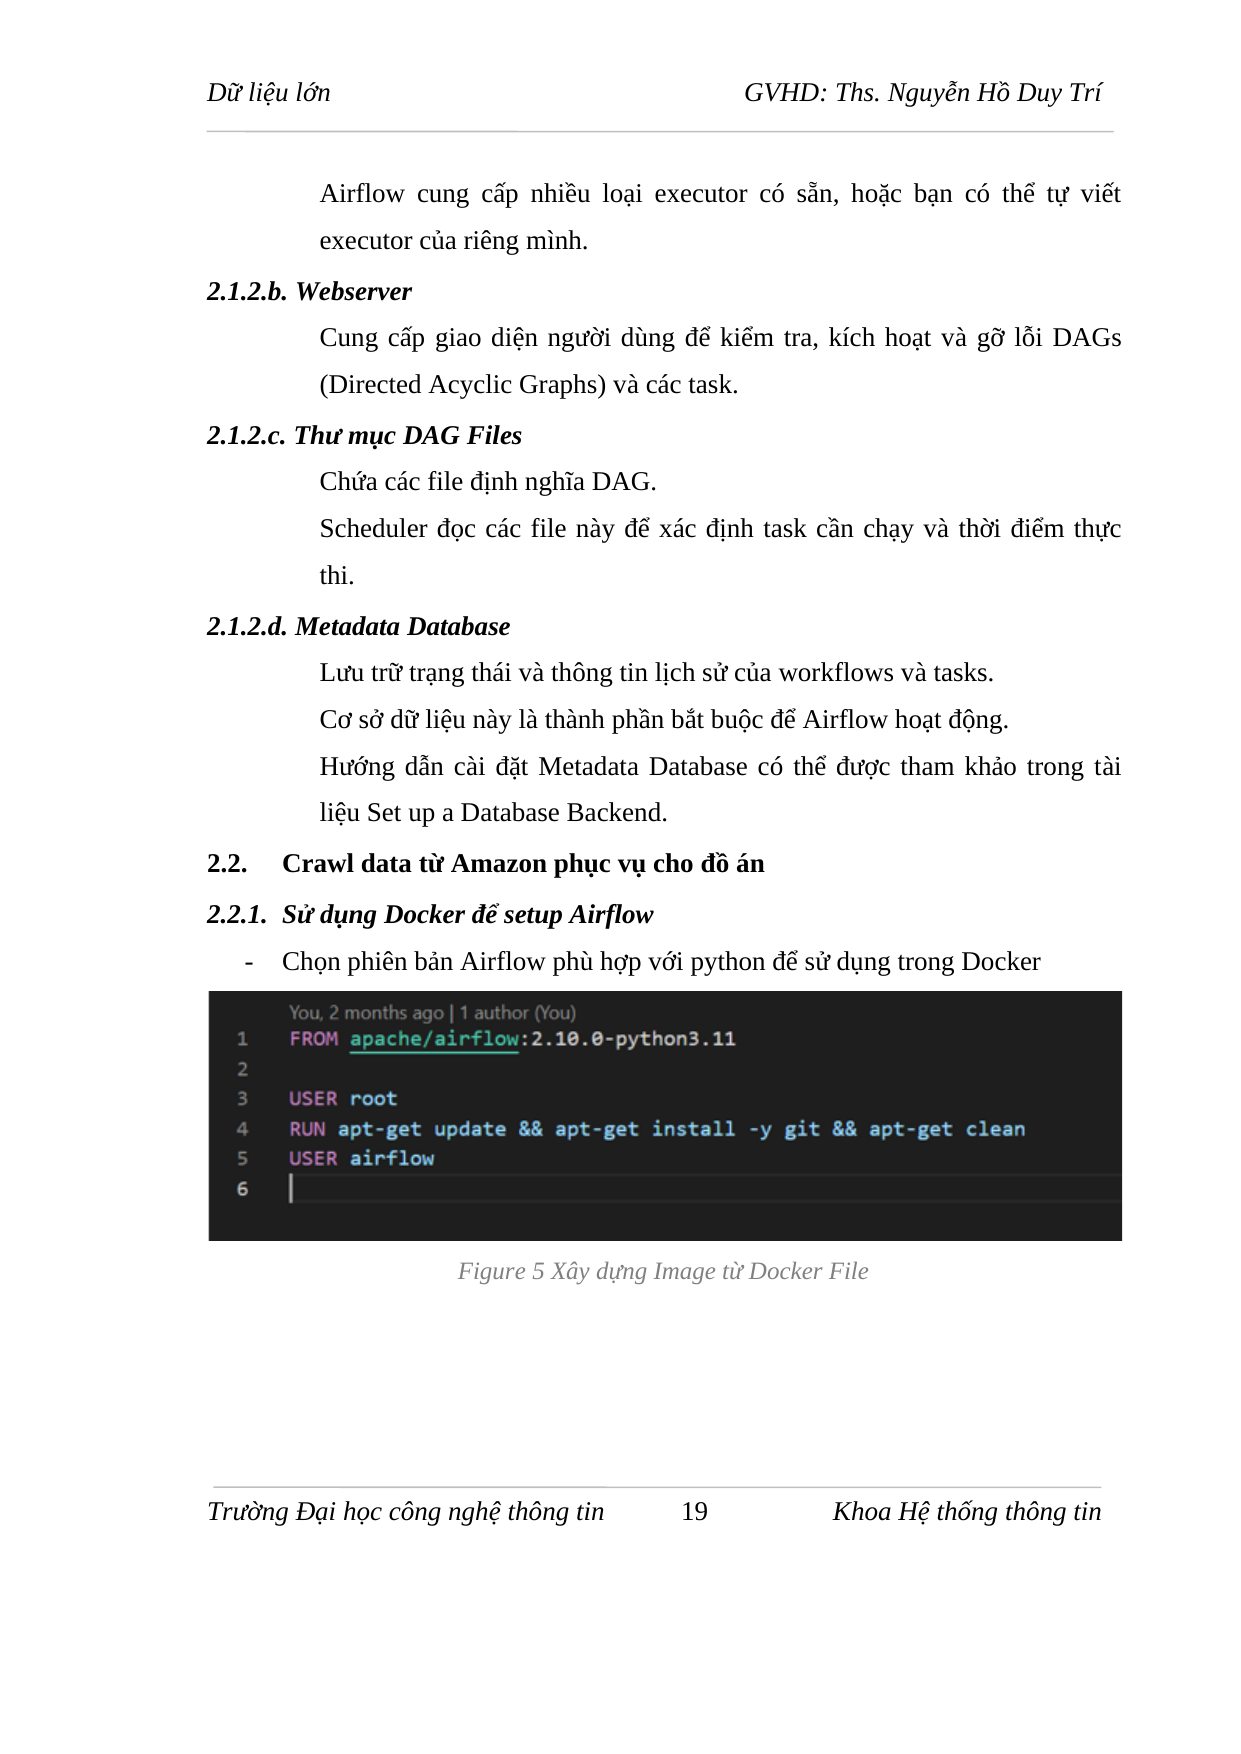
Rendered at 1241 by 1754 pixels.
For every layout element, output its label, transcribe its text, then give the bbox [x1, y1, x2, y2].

text Airflow cung cấp nhiều loại executor có sẵn, hoặc bạn có thể tự viết executor của riêng mình. [319, 177, 1122, 255]
picture [206, 991, 1123, 1241]
list Chọn phiên bản Airflow phù hợp với python để sử dụng trong Docker [244, 945, 1122, 976]
subtitle Sử dụng Docker để setup Airflow [207, 898, 1122, 929]
subtitle Webserver [207, 275, 1122, 306]
subtitle Metadata Database [207, 610, 1122, 641]
text Chứa các file định nghĩa DAG. [319, 466, 1122, 497]
subtitle Crawl data từ Amazon phục vụ cho đồ án [207, 847, 1122, 878]
text Lưu trữ trạng thái và thông tin lịch sử của workflows và tasks. [319, 656, 1122, 687]
subtitle Thư mục DAG Files [207, 419, 1122, 450]
text Cơ sở dữ liệu này là thành phần bắt buộc để Airflow hoạt động. [319, 703, 1122, 734]
text Scheduler đọc các file này để xác định task cần chạy và thời điểm thực thi. [319, 512, 1122, 590]
text Cung cấp giao diện người dùng để kiểm tra, kích hoạt và gỡ lỗi DAGs (Directed Acyclic Graphs) và các task. [319, 321, 1122, 399]
text Figure 5 Xây dựng Image từ Docker File [207, 1256, 1122, 1285]
text Hướng dẫn cài đặt Metadata Database có thể được tham khảo trong tài liệu Set up a Database Backend. [319, 750, 1122, 827]
